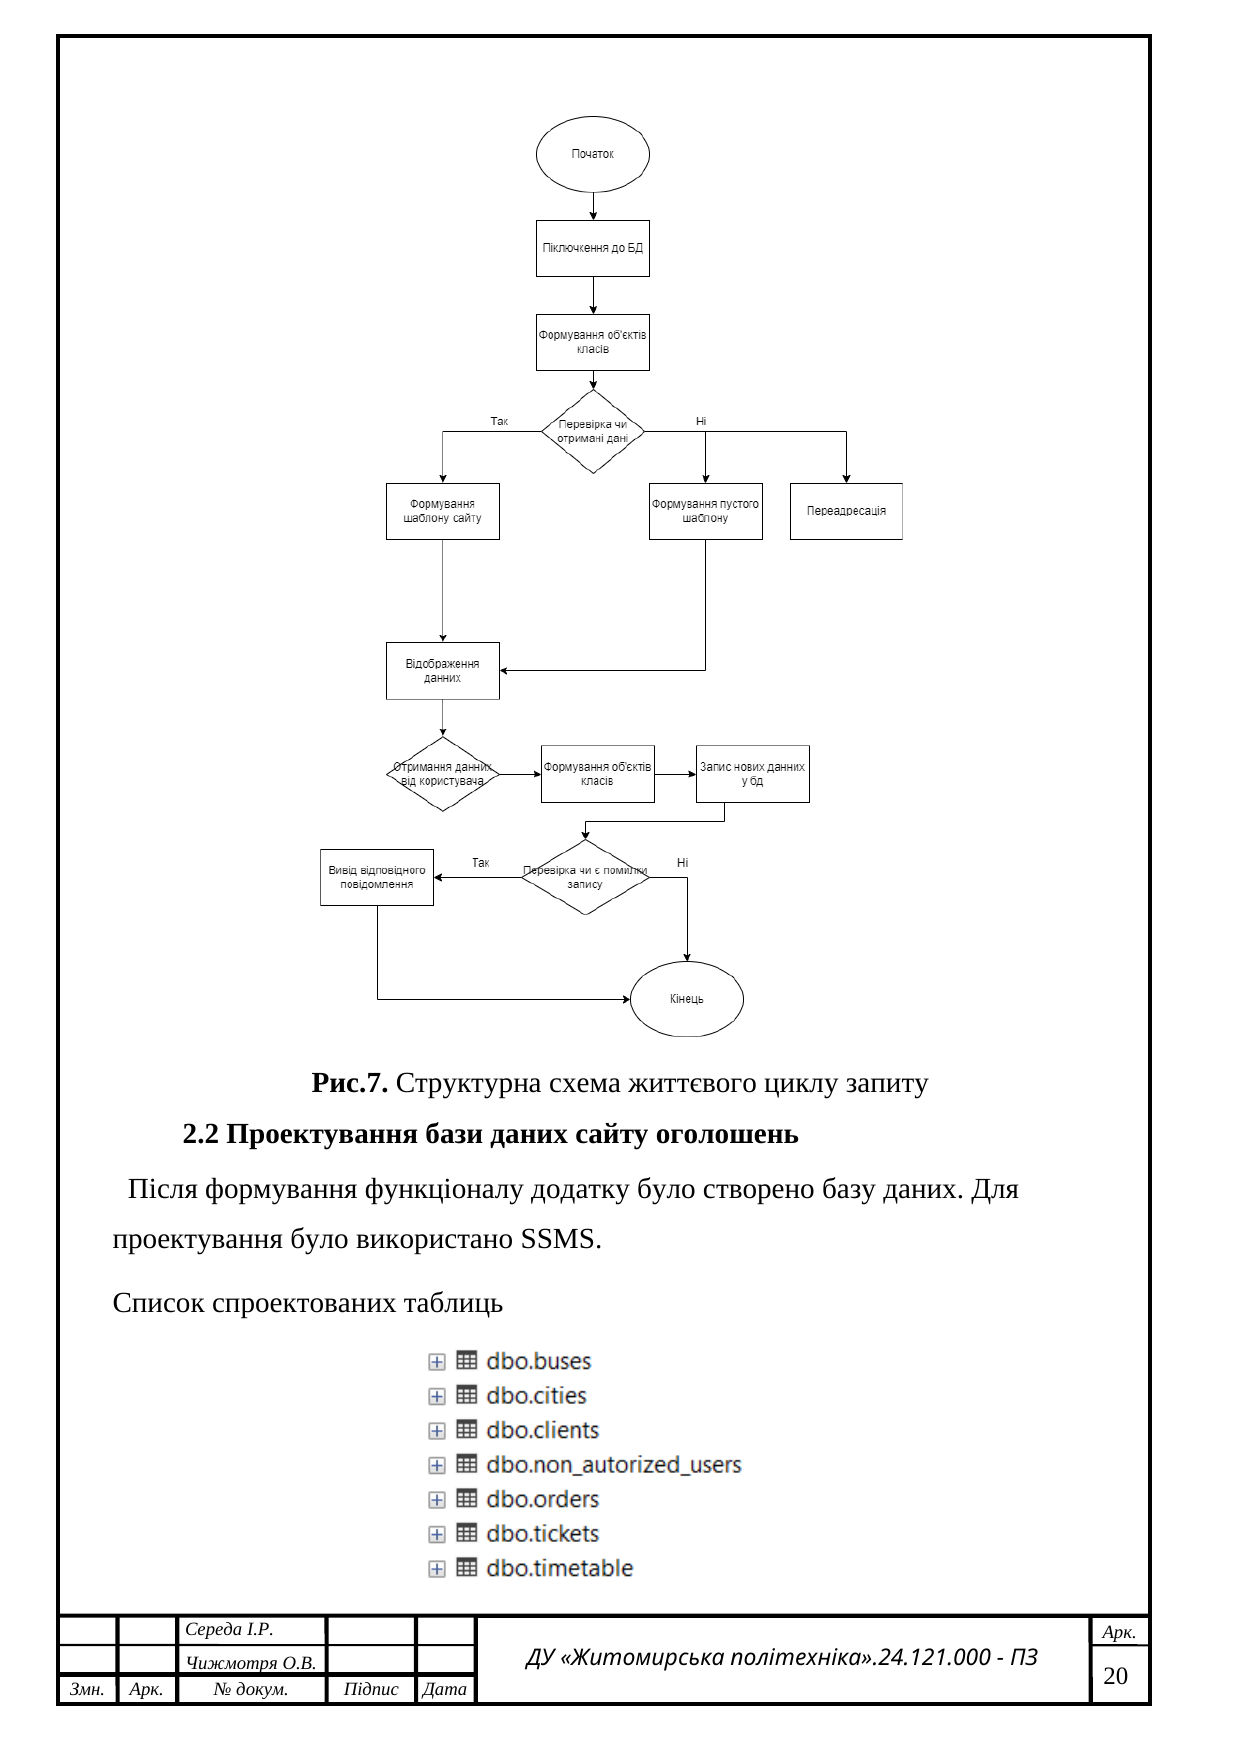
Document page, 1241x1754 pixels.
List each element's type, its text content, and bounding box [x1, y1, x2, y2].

text Список спроектованих таблиць [112, 1285, 1128, 1319]
picture [320, 116, 903, 1037]
subtitle 2.2 Проектування бази даних сайту оголошень [182, 1116, 1128, 1149]
text Рис.7. Структурна схема життєвого циклу запиту [112, 1066, 1128, 1099]
text Після формування функціоналу додатку було створено базу даних. Для проектування було використано SSMS. [112, 1171, 1128, 1255]
picture [424, 1349, 792, 1589]
